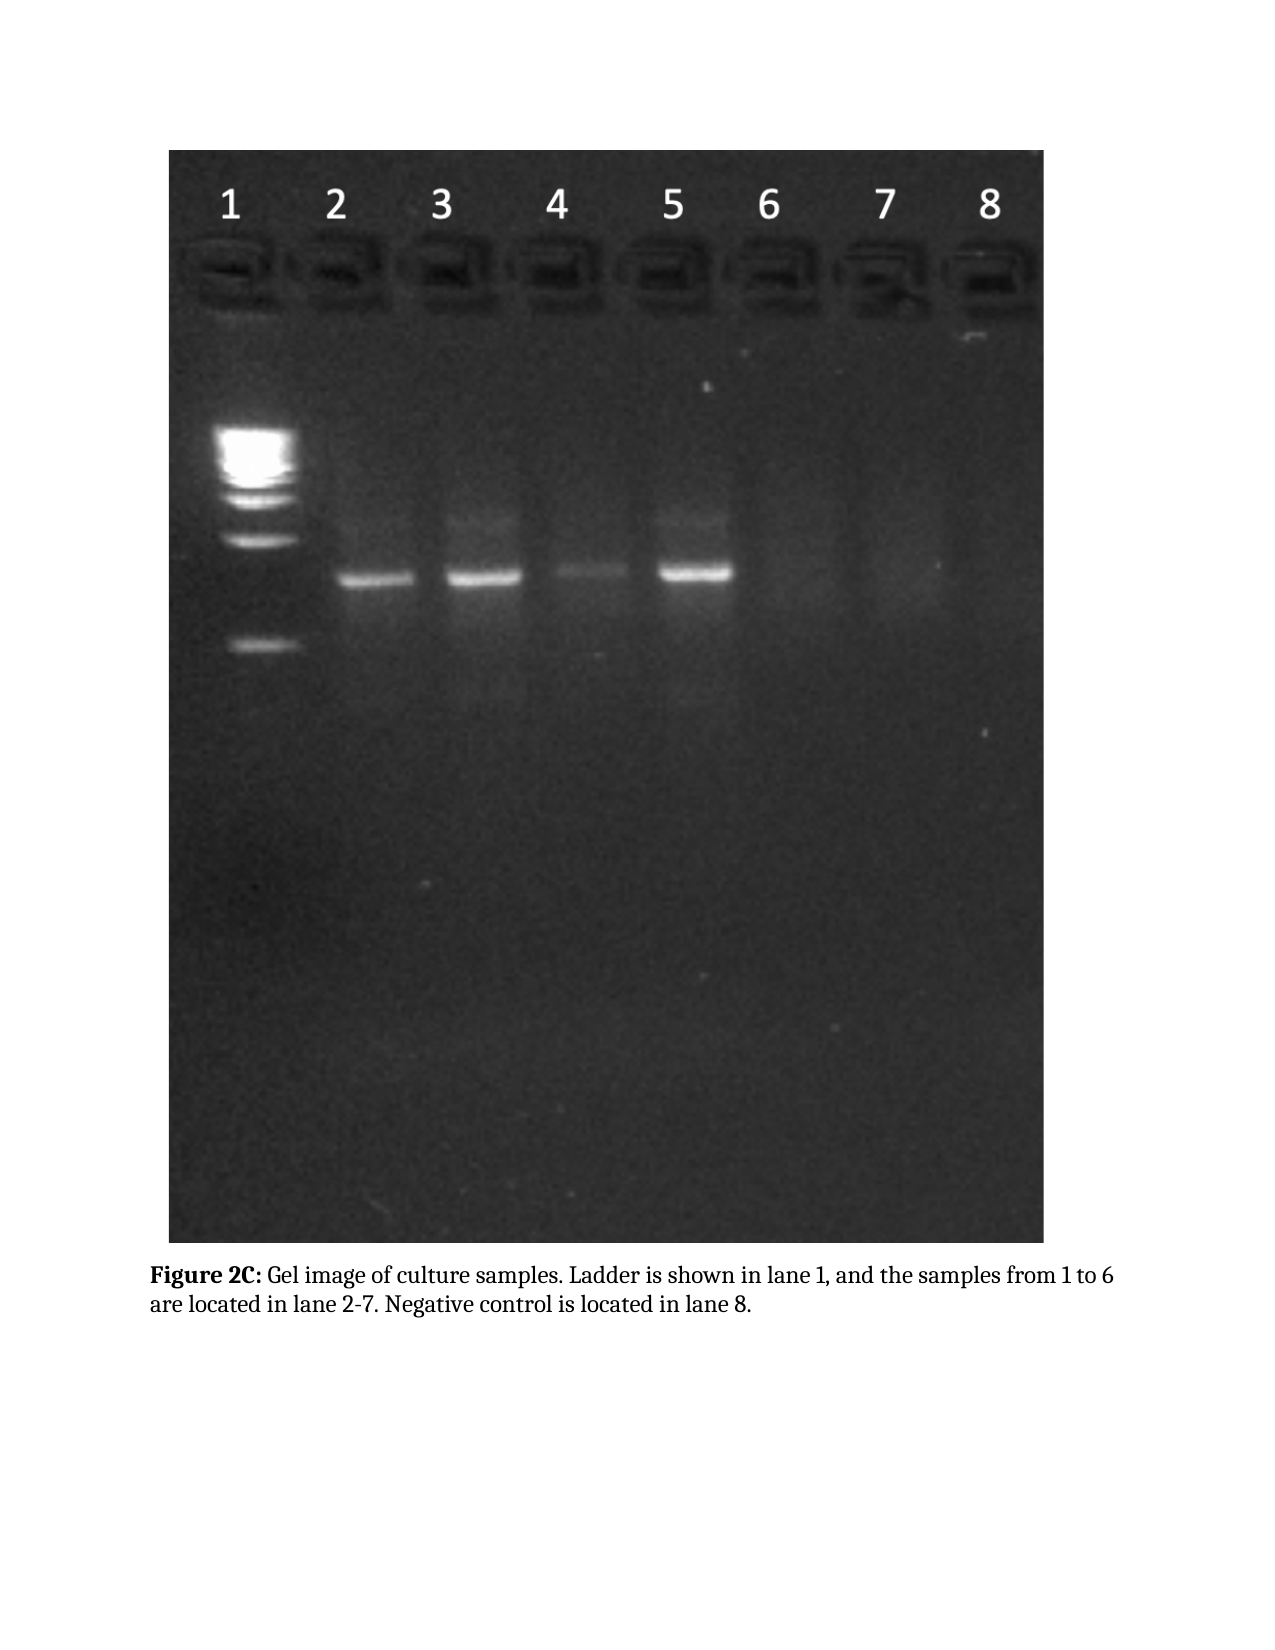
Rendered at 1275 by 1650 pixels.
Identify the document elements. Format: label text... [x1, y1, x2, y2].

text Figure 2C: Gel image of culture samples. Ladder is shown in lane 1, and the samples from 1 to 6 are located in lane 2-7. Negative control is located in lane 8. [150, 1261, 1125, 1319]
picture [168, 150, 1044, 1243]
